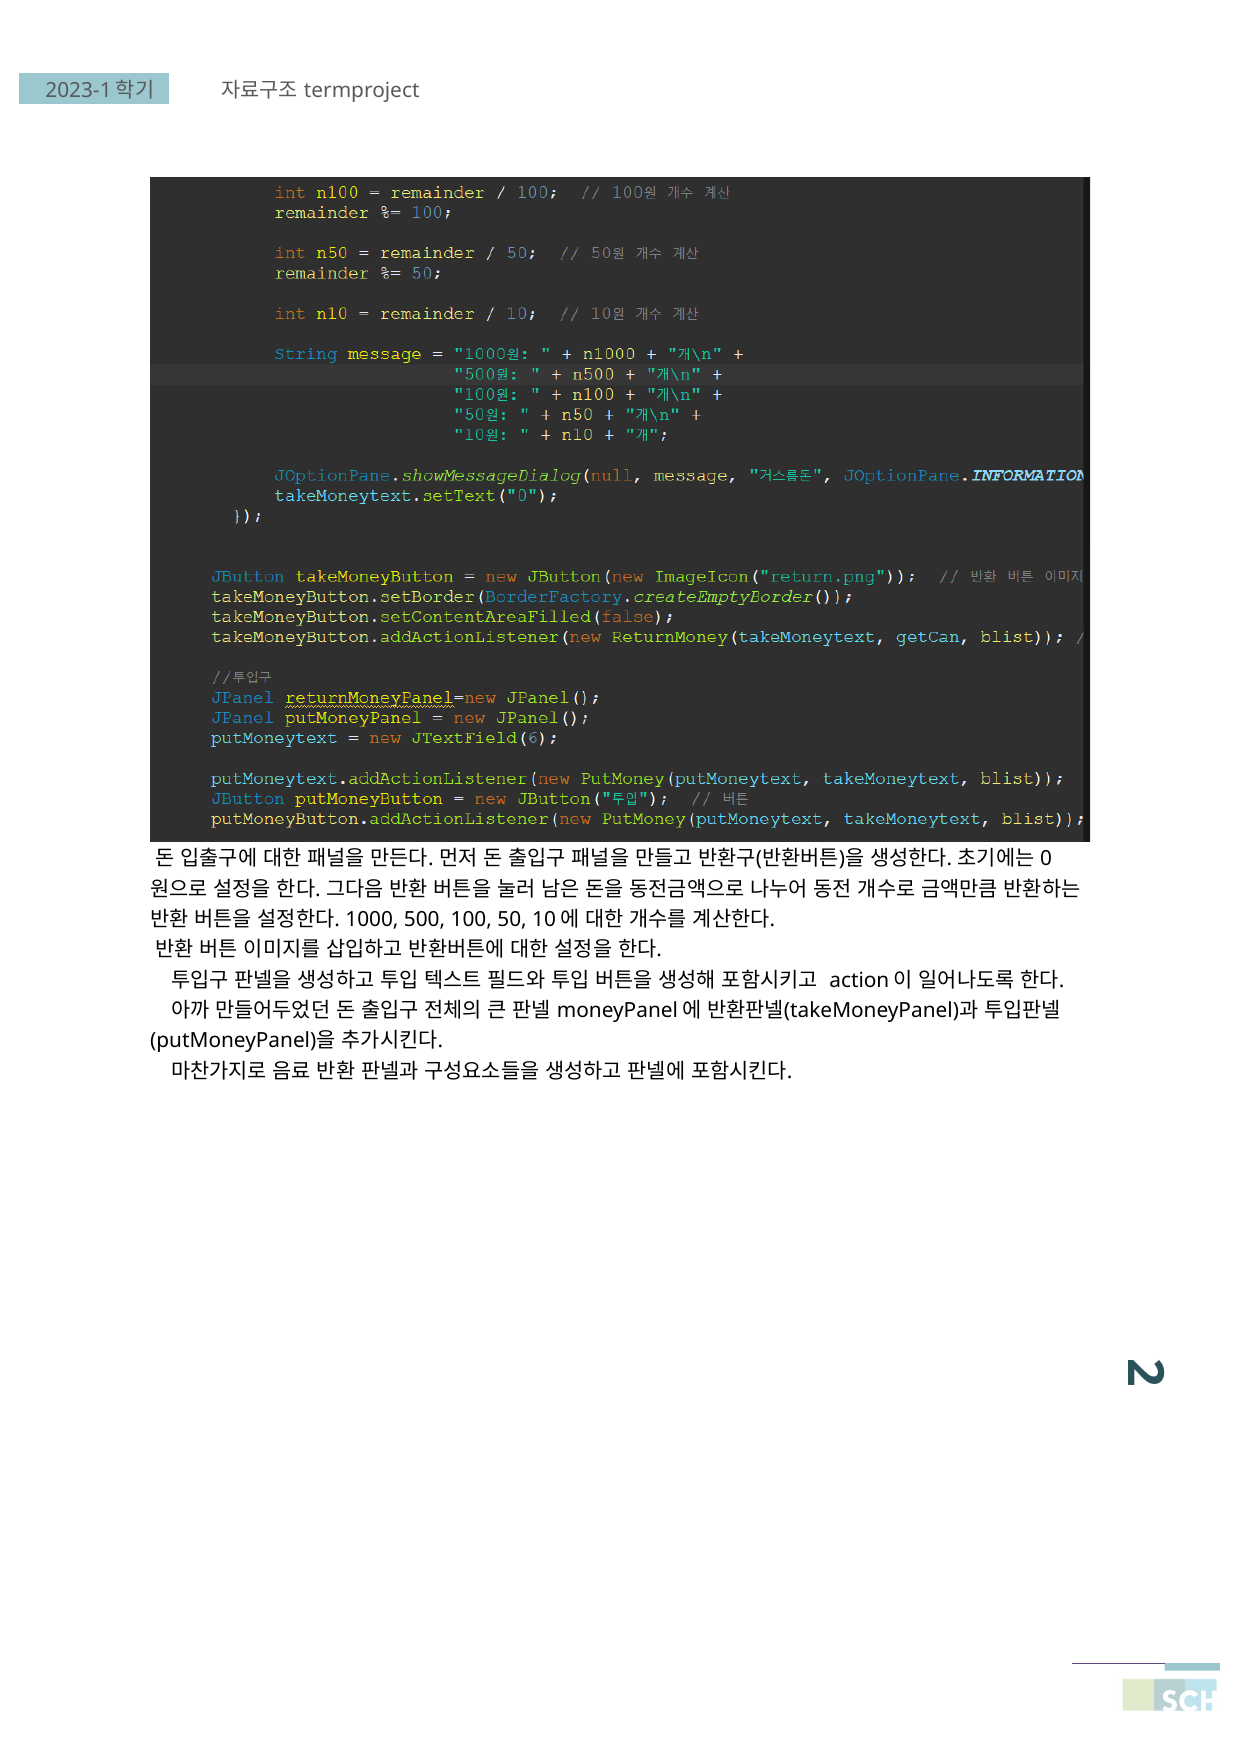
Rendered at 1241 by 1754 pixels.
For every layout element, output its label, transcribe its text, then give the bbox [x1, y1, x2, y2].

picture [150, 177, 1091, 842]
text 투입구 판넬을 생성하고 투입 텍스트 필드와 투입 버튼을 생성해 포함시키고 action이 일어나도록 한다. [150, 963, 1090, 993]
text 마찬가지로 음료 반환 판넬과 구성요소들을 생성하고 판넬에 포함시킨다. [150, 1054, 1090, 1084]
text 반환 버튼 이미지를 삽입하고 반환버튼에 대한 설정을 한다. [150, 933, 1090, 963]
text 아까 만들어두었던 돈 출입구 전체의 큰 판넬 moneyPanel에 반환판넬(takeMoneyPanel)과 투입판넬(putMoneyPanel)을 추가시킨다. [150, 993, 1090, 1054]
text 돈 입출구에 대한 패널을 만든다. 먼저 돈 출입구 패널을 만들고 반환구(반환버튼)을 생성한다. 초기에는 0원으로 설정을 한다. 그다음 반환 버튼을 눌러 남은 돈을 동전금액으로 나누어 동전 개수로 금액만큼 반환하는 반환 버튼을 설정한다. 1000, 500, 100, 50, 10에 대한 개수를 계산한다. [150, 842, 1090, 933]
